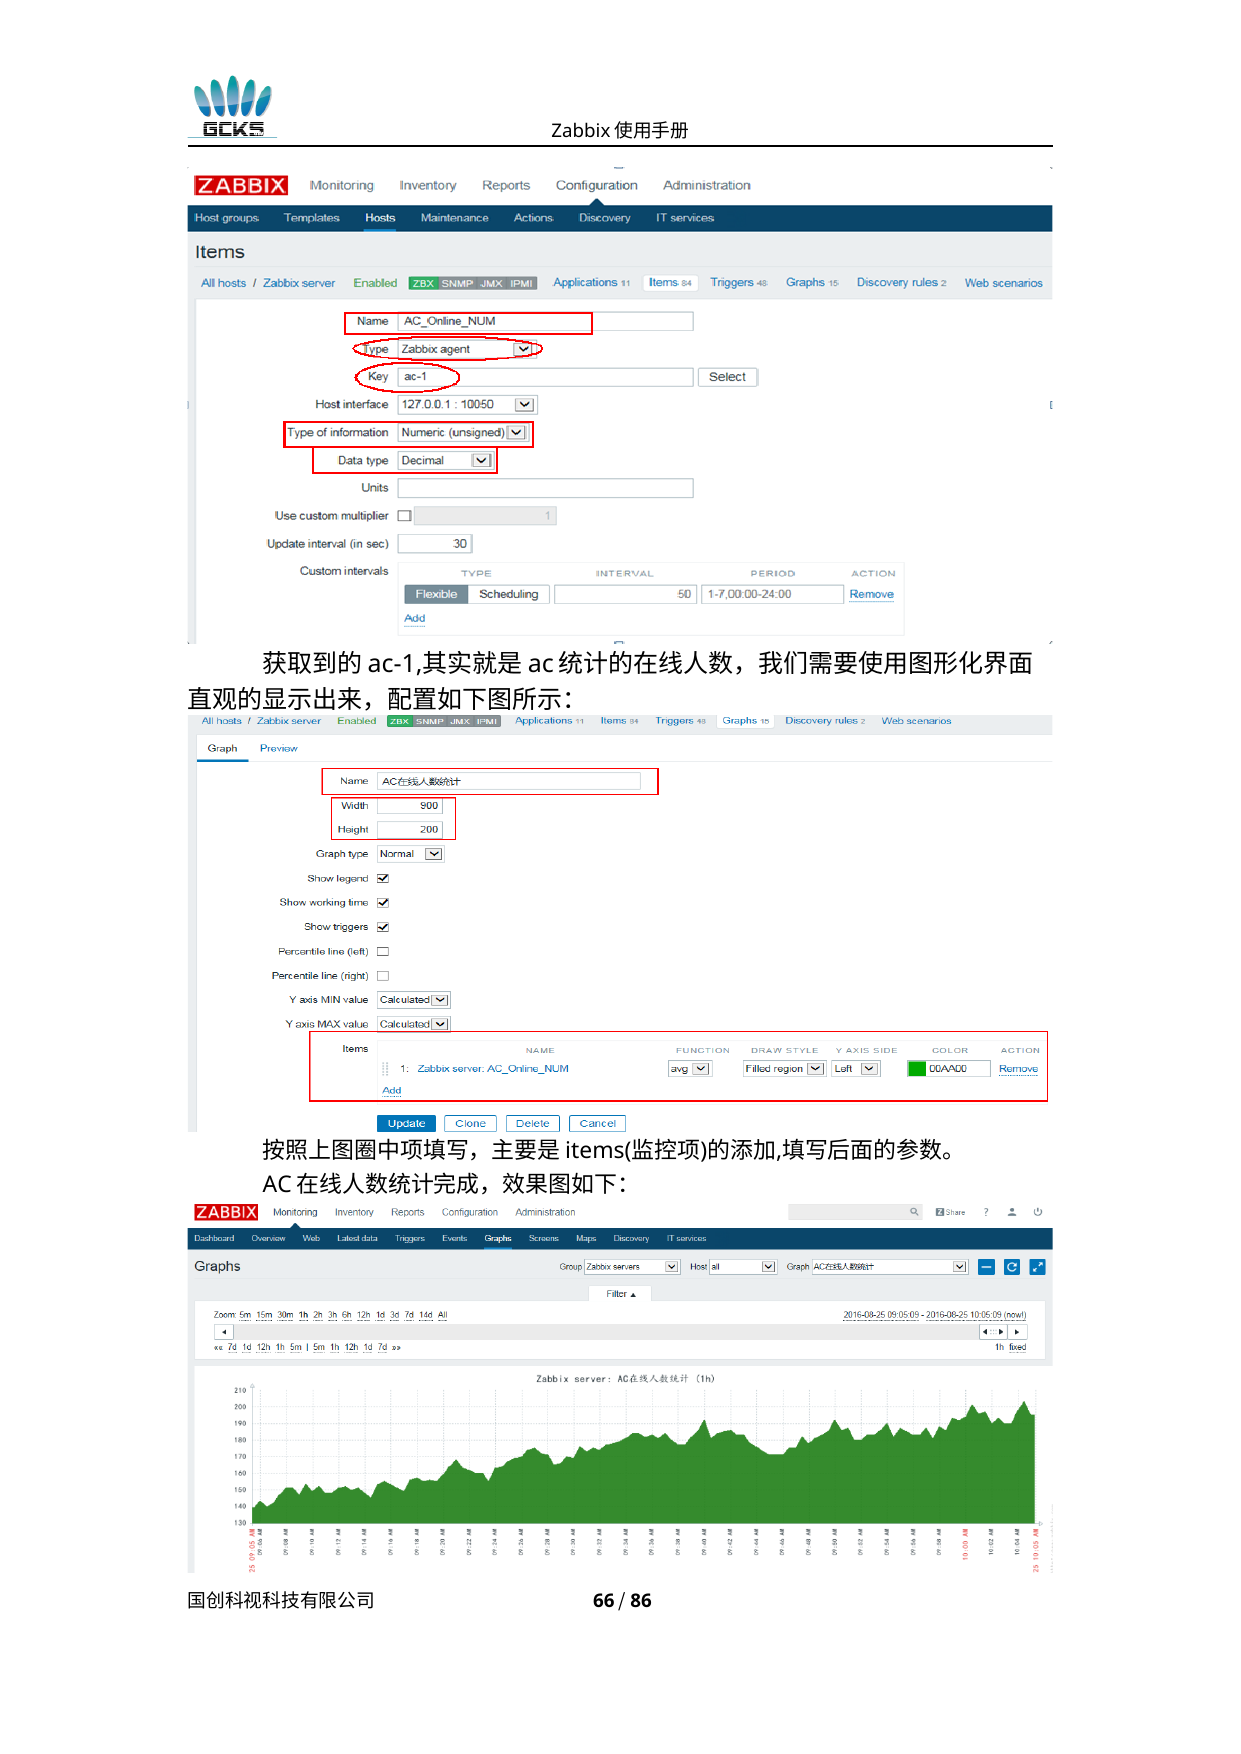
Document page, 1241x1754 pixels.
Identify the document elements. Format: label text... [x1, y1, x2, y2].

picture [187, 167, 1053, 644]
text 获取到的ac-1,其实就是ac统计的在线人数，我们需要使用图形化界面直观的显示出来，配置如下图所示： [187, 644, 1053, 715]
picture [187, 1198, 1053, 1573]
text AC在线人数统计完成，效果图如下： [187, 1165, 1053, 1198]
text 按照上图圈中项填写，主要是items(监控项)的添加,填写后面的参数。 [187, 1132, 1053, 1165]
picture [187, 715, 1053, 1132]
picture [187, 73, 278, 138]
